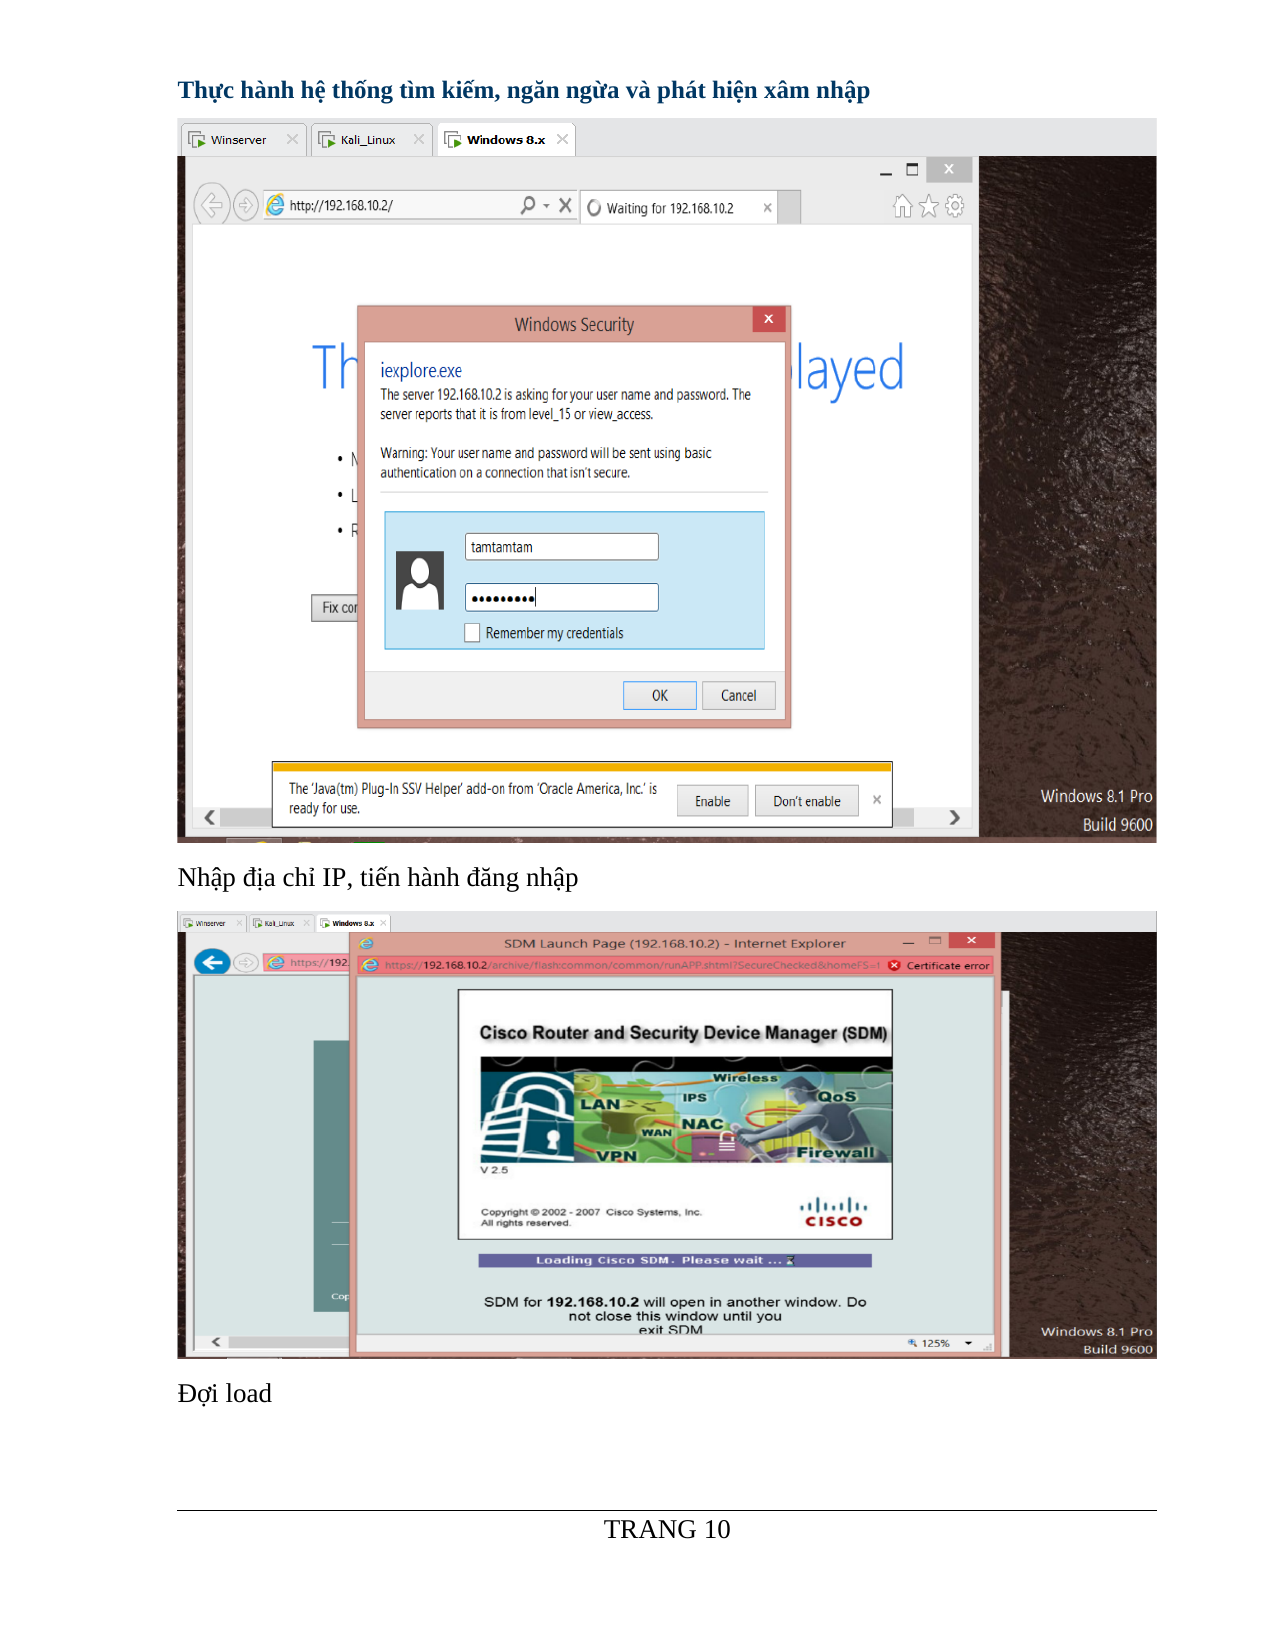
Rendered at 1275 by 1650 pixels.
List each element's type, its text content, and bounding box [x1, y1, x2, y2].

picture [177, 911, 1157, 1359]
text Nhập địa chỉ IP, tiến hành đăng nhập [177, 861, 1157, 893]
picture [177, 118, 1157, 843]
text Đợi load [177, 1377, 1157, 1408]
